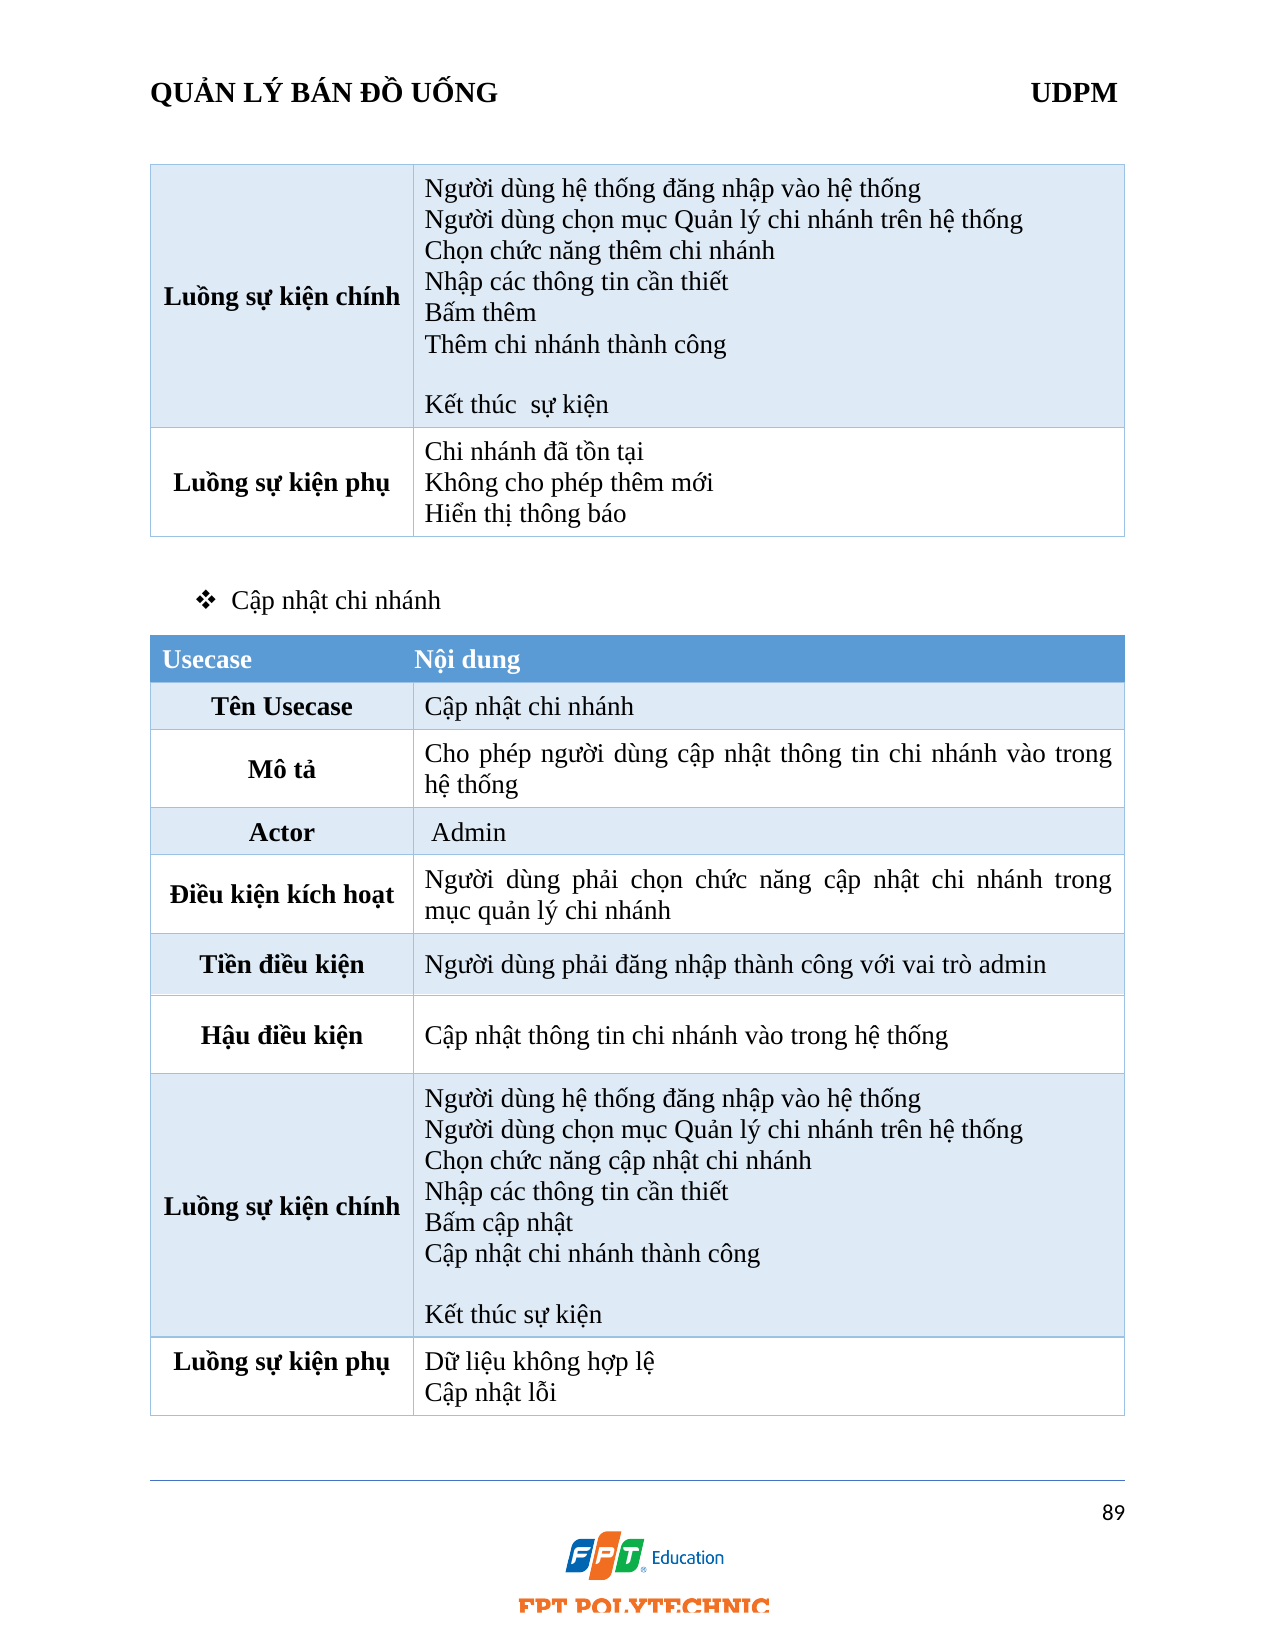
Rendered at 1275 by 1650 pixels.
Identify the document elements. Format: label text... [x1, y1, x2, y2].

table_cell Người dùng phải chọn chức năng cập nhật chi nhánh trong mục quản lý chi nhánh [414, 855, 1124, 933]
table_cell Luồng sự kiện chính [151, 1074, 413, 1336]
table_cell Người dùng hệ thống đăng nhập vào hệ thống Người dùng chọn mục Quản lý chi nhánh trên hệ thống Chọn chức năng cập nhật chi nhánh Nhập các thông tin cần thiết Bấm cập nhật Cập nhật chi nhánh thành công Kết thúc sự kiện [414, 1074, 1124, 1336]
table_cell Tên Usecase [151, 683, 413, 729]
table_cell Cập nhật chi nhánh [414, 683, 1124, 729]
table_cell Luồng sự kiện chính [151, 165, 413, 427]
table_cell Người dùng hệ thống đăng nhập vào hệ thống Người dùng chọn mục Quản lý chi nhánh trên hệ thống Chọn chức năng thêm chi nhánh Nhập các thông tin cần thiết Bấm thêm Thêm chi nhánh thành công Kết thúc sự kiện [414, 165, 1124, 427]
list Cập nhật chi nhánh [194, 584, 1125, 615]
table_cell Admin [414, 808, 1124, 854]
table_header Usecase Nội dung [151, 636, 1124, 682]
picture [518, 1531, 769, 1613]
table_cell Actor [151, 808, 413, 854]
table_cell Cập nhật thông tin chi nhánh vào trong hệ thống [414, 996, 1124, 1073]
table_cell Mô tả [151, 730, 413, 807]
table_cell Cho phép người dùng cập nhật thông tin chi nhánh vào trong hệ thống [414, 730, 1124, 807]
table_cell Điều kiện kích hoạt [151, 855, 413, 933]
table_cell Chi nhánh đã tồn tại Không cho phép thêm mới Hiển thị thông báo [414, 428, 1124, 536]
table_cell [414, 1338, 1124, 1415]
table_cell Hậu điều kiện [151, 996, 413, 1073]
table_cell Luồng sự kiện phụ [151, 1338, 413, 1415]
table_cell Tiền điều kiện [151, 934, 413, 994]
table_cell Luồng sự kiện phụ [151, 428, 413, 536]
table_cell Người dùng phải đăng nhập thành công với vai trò admin [414, 934, 1124, 994]
